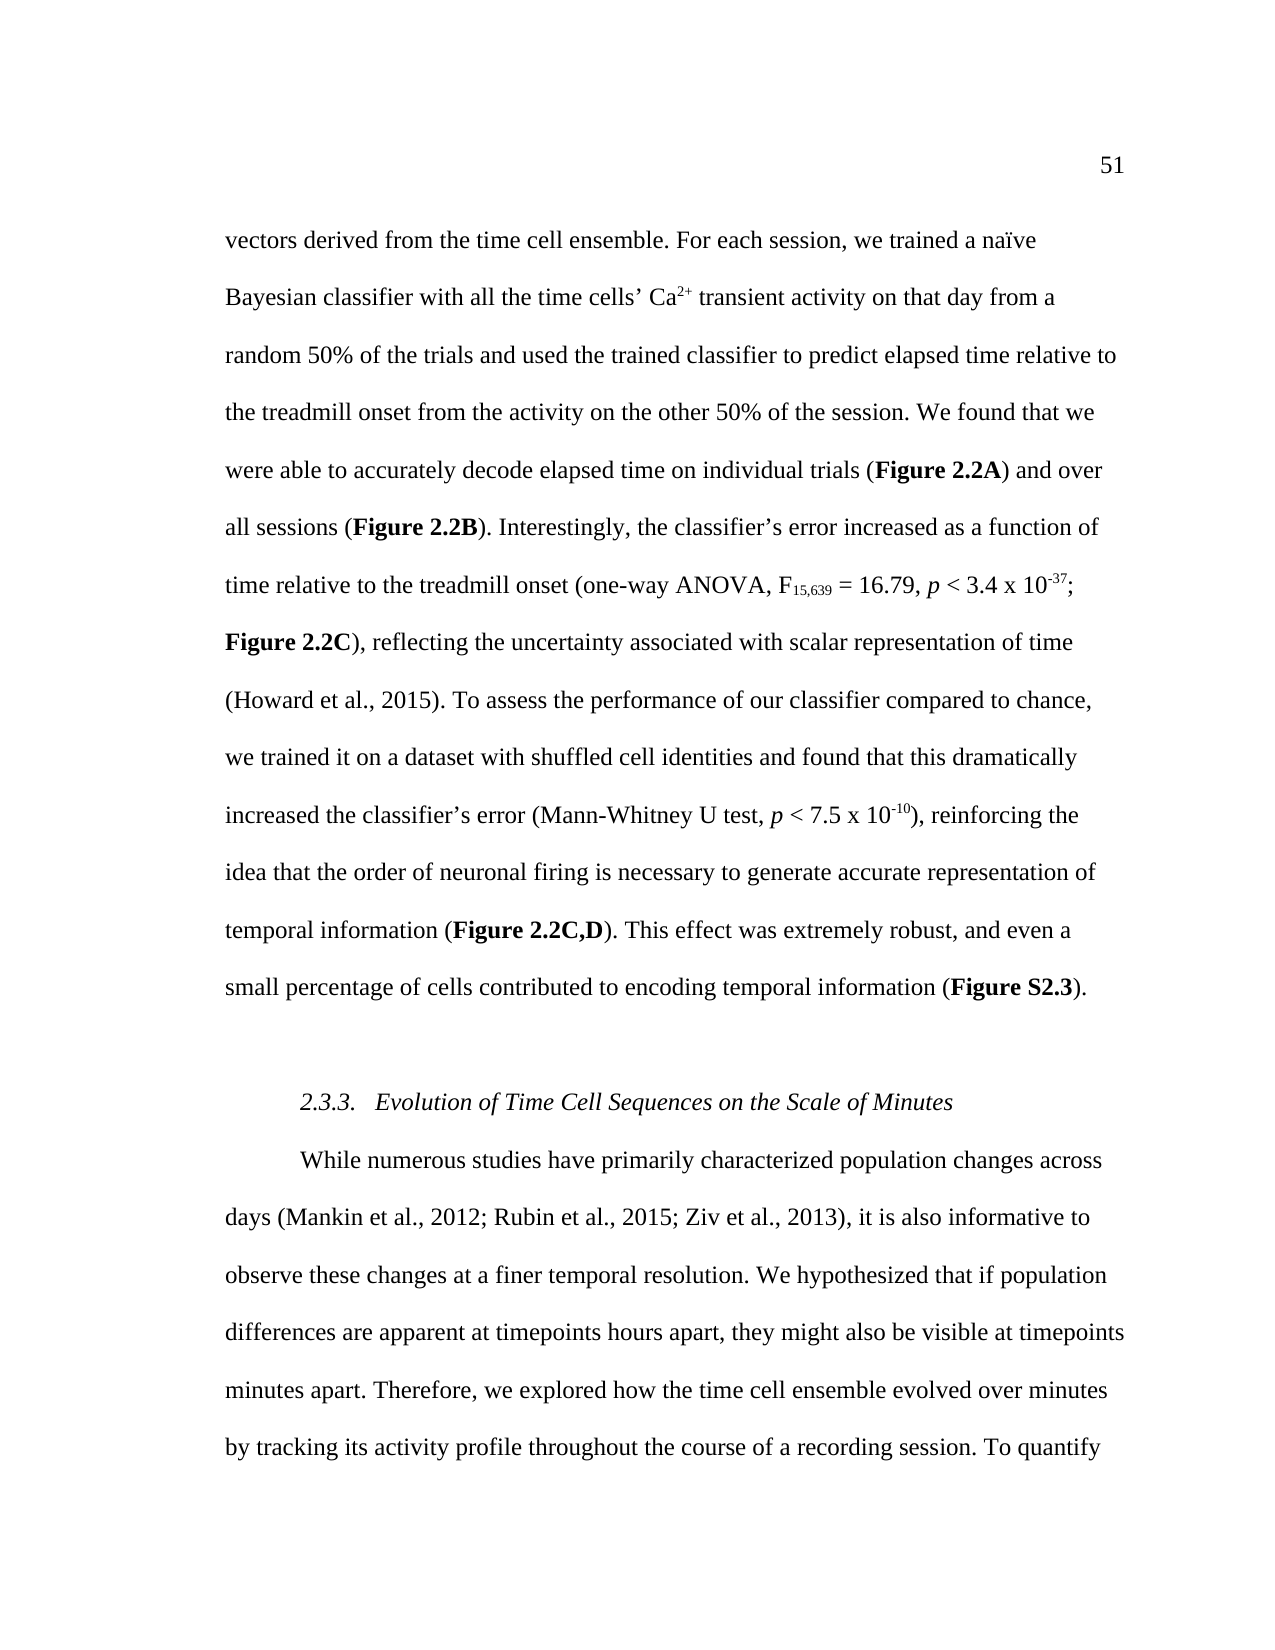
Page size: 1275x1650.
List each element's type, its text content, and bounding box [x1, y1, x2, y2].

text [225, 225, 1125, 1001]
subtitle Evolution of Time Cell Sequences on the Scale of Minutes [300, 1087, 1125, 1116]
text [225, 1145, 1125, 1461]
